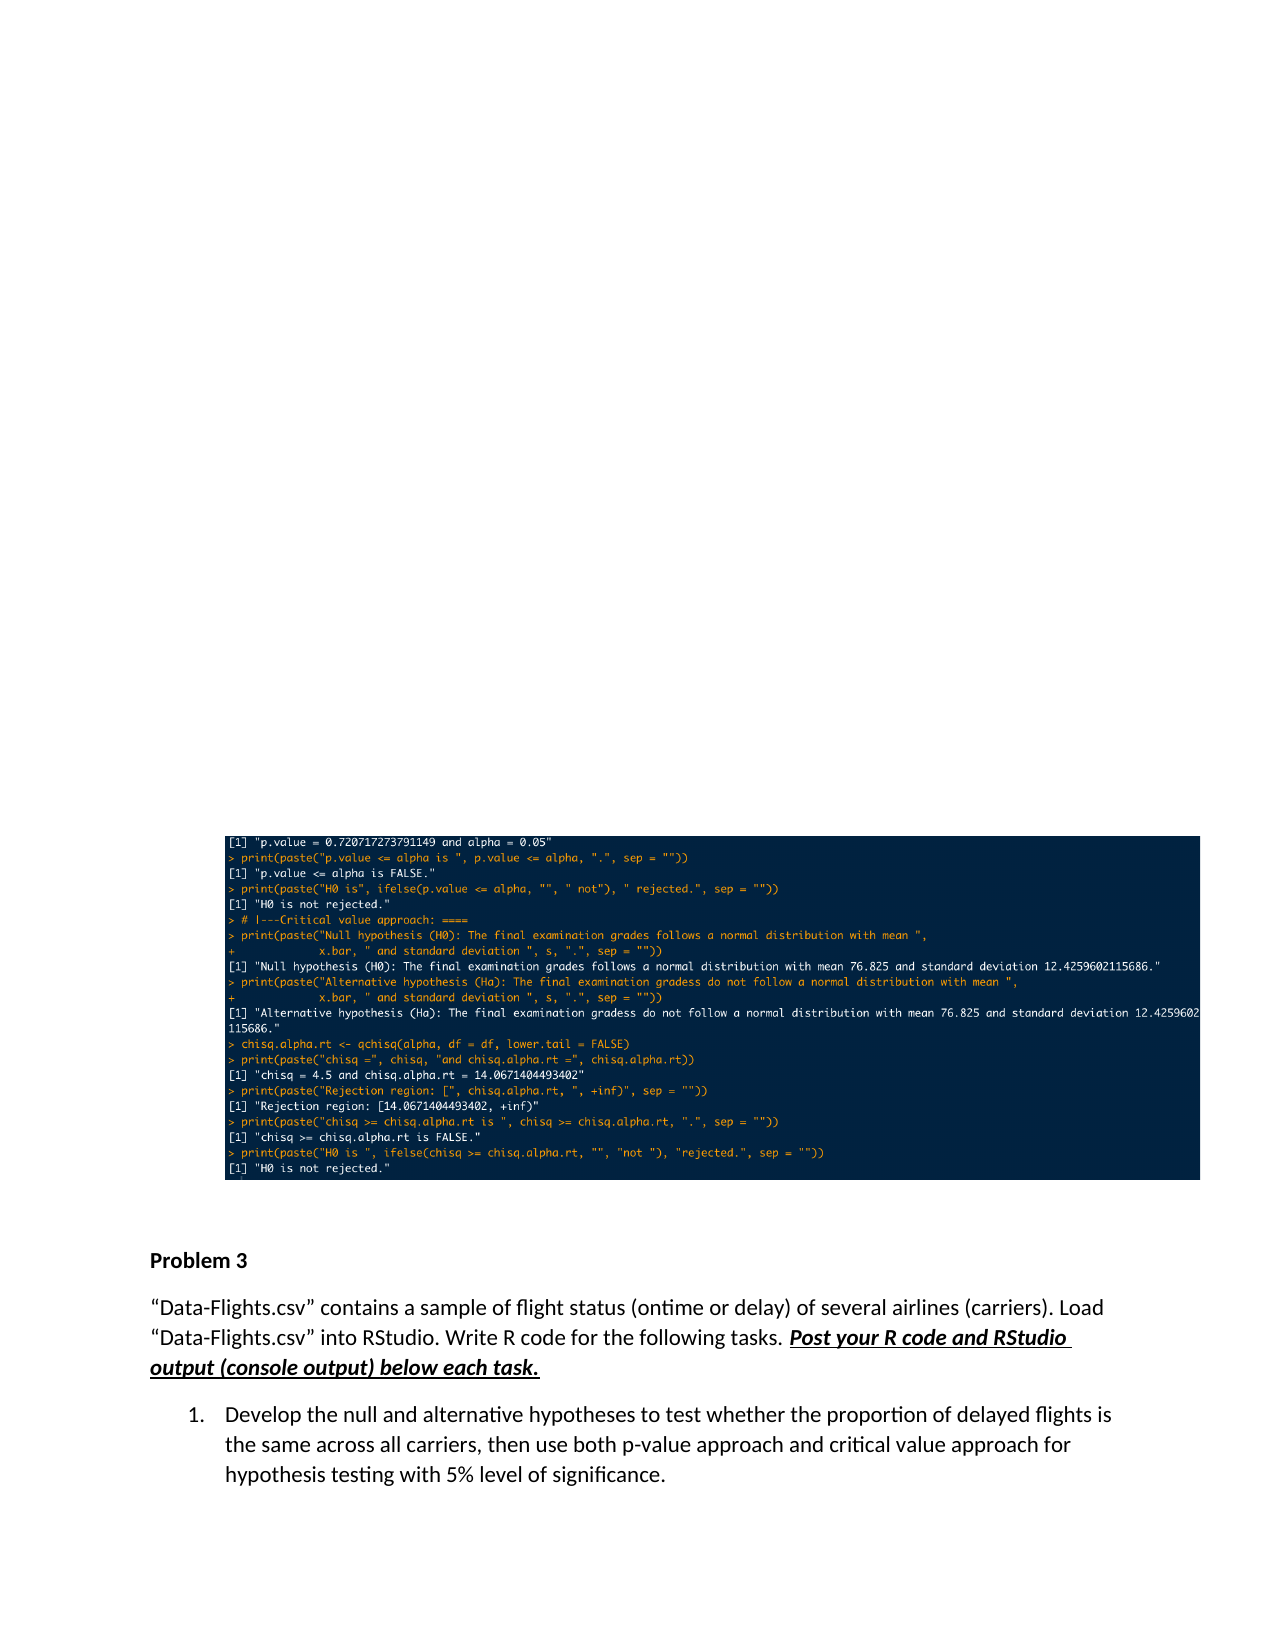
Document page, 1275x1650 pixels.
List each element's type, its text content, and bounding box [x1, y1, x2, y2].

text “Data-Flights.csv” contains a sample of flight status (ontime or delay) of several airlines (carriers). Load “Data-Flights.csv” into RStudio. Write R code for the following tasks. Post your R code and RStudio output (console output) below each task. [150, 1293, 1125, 1381]
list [187, 1400, 1125, 1488]
text Problem 3 [150, 1246, 1125, 1274]
picture [225, 836, 1200, 1180]
